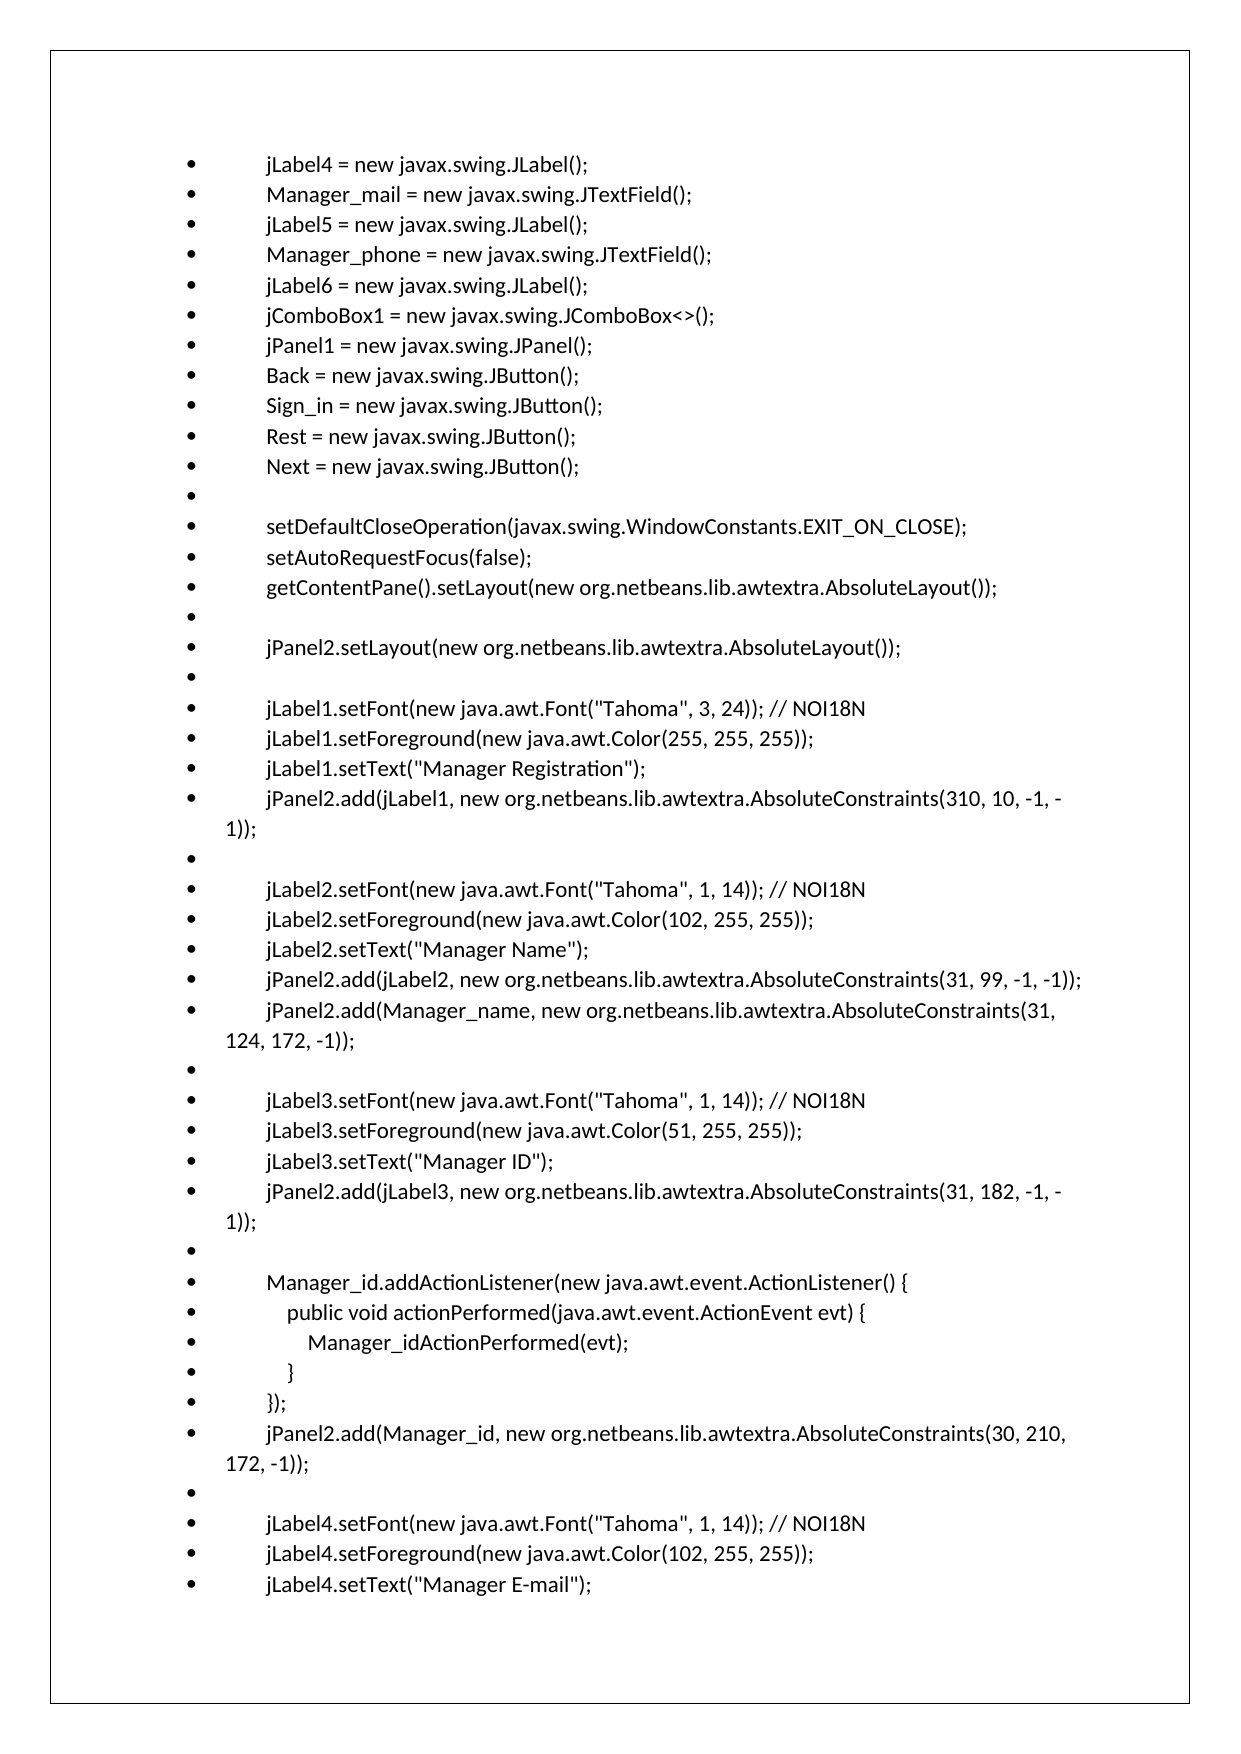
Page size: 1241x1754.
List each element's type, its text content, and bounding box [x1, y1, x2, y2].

list jLabel4.setForeground(new java.awt.Color(102, 255, 255)); [187, 1539, 1090, 1568]
list Manager_idActionPerformed(evt); [187, 1328, 1090, 1356]
list } [187, 1358, 1090, 1386]
list jPanel2.add(Manager_id, new org.netbeans.lib.awtextra.AbsoluteConstraints(30, 210, 172, -1)); [187, 1419, 1090, 1477]
list jPanel2.add(jLabel1, new org.netbeans.lib.awtextra.AbsoluteConstraints(310, 10, -1, -1)); [187, 784, 1090, 843]
list Manager_phone = new javax.swing.JTextField(); [187, 241, 1090, 269]
list jLabel3.setText("Manager ID"); [187, 1147, 1090, 1175]
list Next = new javax.swing.JButton(); [187, 452, 1090, 480]
list jLabel2.setText("Manager Name"); [187, 935, 1090, 963]
list Manager_id.addActionListener(new java.awt.event.ActionListener() { [187, 1268, 1090, 1296]
list jPanel1 = new javax.swing.JPanel(); [187, 331, 1090, 359]
list jLabel3.setForeground(new java.awt.Color(51, 255, 255)); [187, 1117, 1090, 1145]
list jLabel1.setFont(new java.awt.Font("Tahoma", 3, 24)); // NOI18N [187, 694, 1090, 722]
list jLabel4.setText("Manager E-mail"); [187, 1570, 1090, 1598]
list Rest = new javax.swing.JButton(); [187, 422, 1090, 450]
list Back = new javax.swing.JButton(); [187, 361, 1090, 389]
list jLabel5 = new javax.swing.JLabel(); [187, 210, 1090, 238]
list jPanel2.add(jLabel3, new org.netbeans.lib.awtextra.AbsoluteConstraints(31, 182, -1, -1)); [187, 1177, 1090, 1235]
list jLabel6 = new javax.swing.JLabel(); [187, 271, 1090, 299]
list jLabel4 = new javax.swing.JLabel(); [187, 150, 1090, 178]
list setDefaultCloseOperation(javax.swing.WindowConstants.EXIT_ON_CLOSE); [187, 512, 1090, 541]
list public void actionPerformed(java.awt.event.ActionEvent evt) { [187, 1298, 1090, 1326]
list jLabel1.setForeground(new java.awt.Color(255, 255, 255)); [187, 724, 1090, 752]
list Manager_mail = new javax.swing.JTextField(); [187, 180, 1090, 208]
list }); [187, 1388, 1090, 1417]
list jLabel2.setForeground(new java.awt.Color(102, 255, 255)); [187, 905, 1090, 933]
list jLabel1.setText("Manager Registration"); [187, 754, 1090, 782]
list setAutoRequestFocus(false); [187, 543, 1090, 571]
list jLabel3.setFont(new java.awt.Font("Tahoma", 1, 14)); // NOI18N [187, 1086, 1090, 1114]
list jComboBox1 = new javax.swing.JComboBox<>(); [187, 301, 1090, 329]
list jLabel4.setFont(new java.awt.Font("Tahoma", 1, 14)); // NOI18N [187, 1509, 1090, 1537]
list jLabel2.setFont(new java.awt.Font("Tahoma", 1, 14)); // NOI18N [187, 875, 1090, 903]
list jPanel2.setLayout(new org.netbeans.lib.awtextra.AbsoluteLayout()); [187, 633, 1090, 661]
list Sign_in = new javax.swing.JButton(); [187, 392, 1090, 420]
list jPanel2.add(Manager_name, new org.netbeans.lib.awtextra.AbsoluteConstraints(31, 124, 172, -1)); [187, 996, 1090, 1054]
list getContentPane().setLayout(new org.netbeans.lib.awtextra.AbsoluteLayout()); [187, 573, 1090, 601]
list jPanel2.add(jLabel2, new org.netbeans.lib.awtextra.AbsoluteConstraints(31, 99, -1, -1)); [187, 966, 1090, 994]
